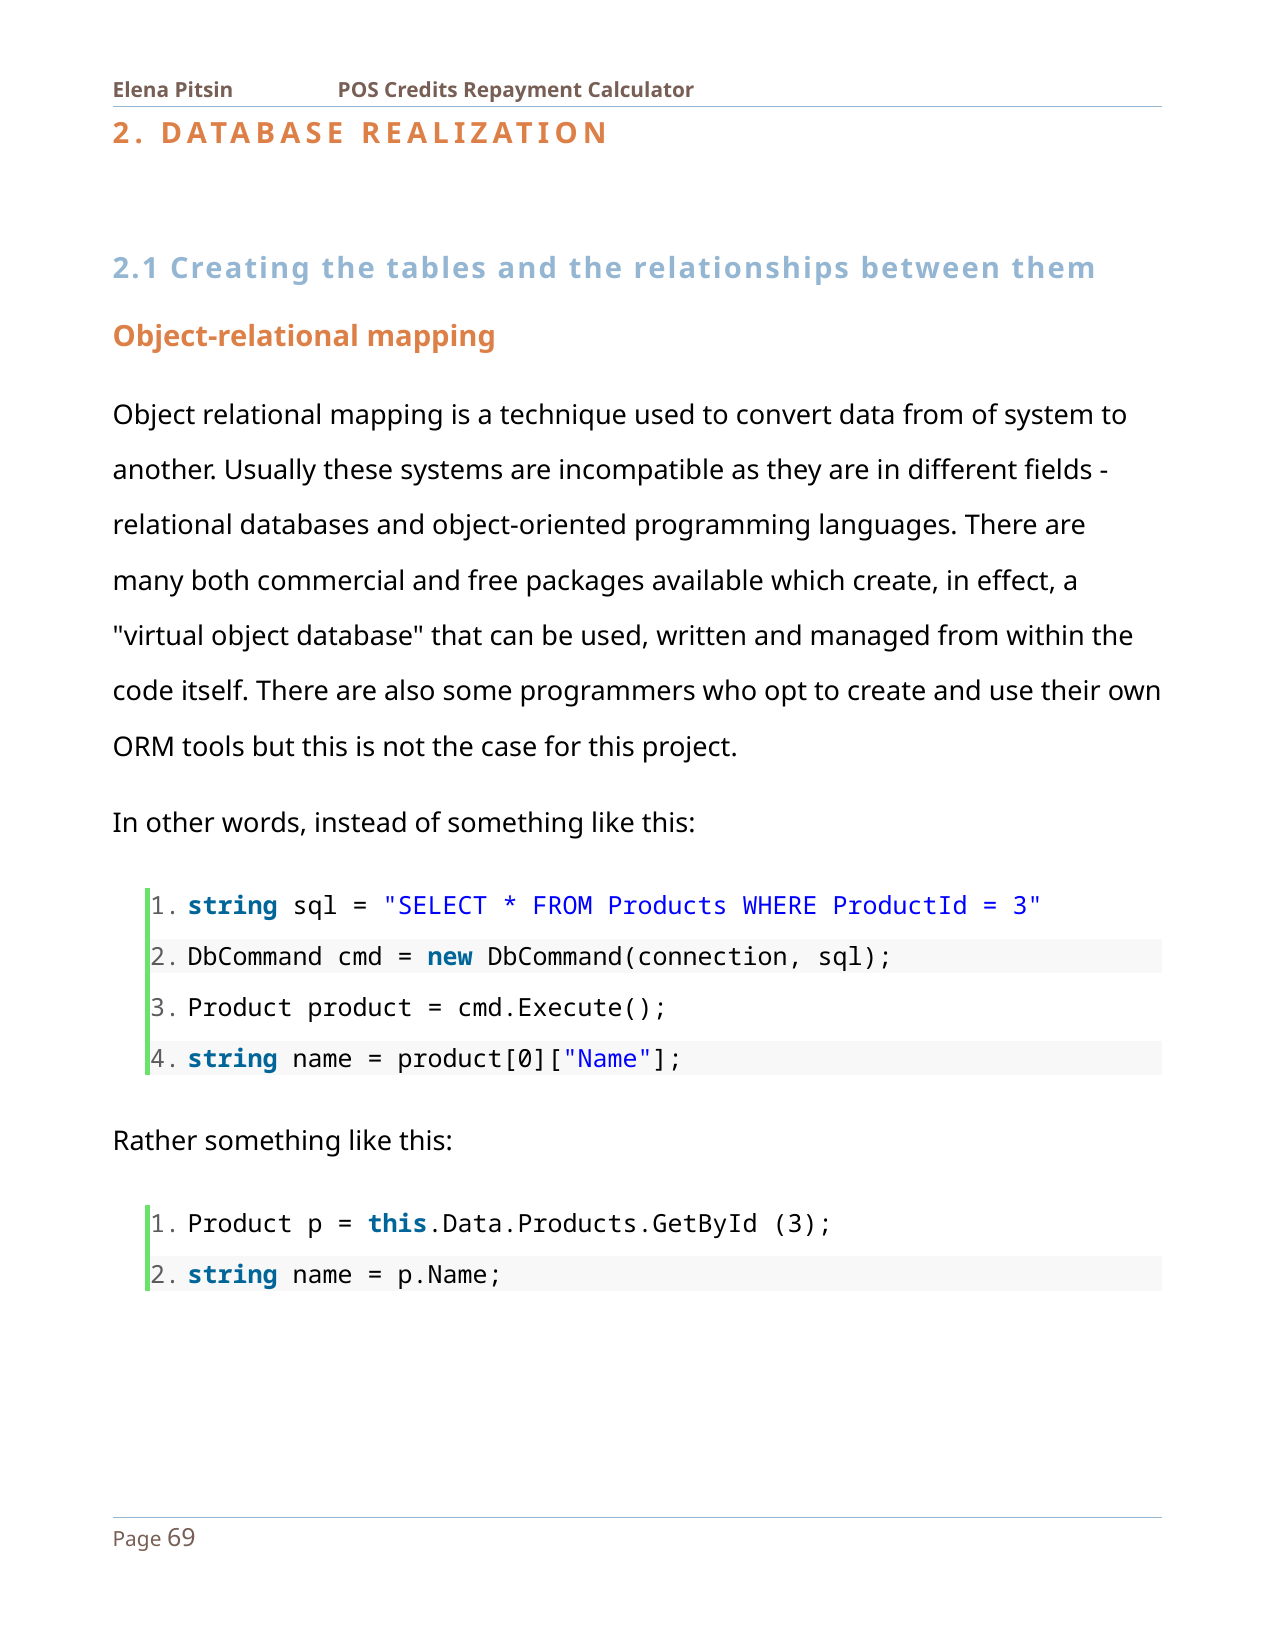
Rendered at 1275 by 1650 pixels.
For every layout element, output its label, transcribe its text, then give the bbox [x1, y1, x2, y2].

text 2.1 Creating the tables and the relationships between them [112, 247, 1162, 287]
text 2. Database realization [112, 112, 1162, 152]
text In other words, instead of something like this: [112, 803, 1162, 840]
text Rather something like this: [112, 1121, 1162, 1158]
list Product product = cmd.Execute(); [150, 990, 1162, 1024]
list Product p = this.Data.Products.GetById (3); [150, 1205, 1162, 1239]
list string name = product[0]["Name"]; [150, 1041, 1162, 1075]
list DbCommand cmd = new DbCommand(connection, sql); [150, 939, 1162, 973]
list string name = p.Name; [150, 1256, 1162, 1291]
list string sql = "SELECT * FROM Products WHERE ProductId = 3" [150, 888, 1162, 922]
text Object-relational mapping [112, 315, 1162, 354]
text Object relational mapping is a technique used to convert data from of system to another. Usually these systems are incompatible as they are in different fields - relational databases and object-oriented programming languages. There are many both commercial and free packages available which create, in effect, a "virtual object database" that can be used, written and managed from within the code itself. There are also some programmers who opt to create and use their own ORM tools but this is not the case for this project. [112, 395, 1162, 764]
